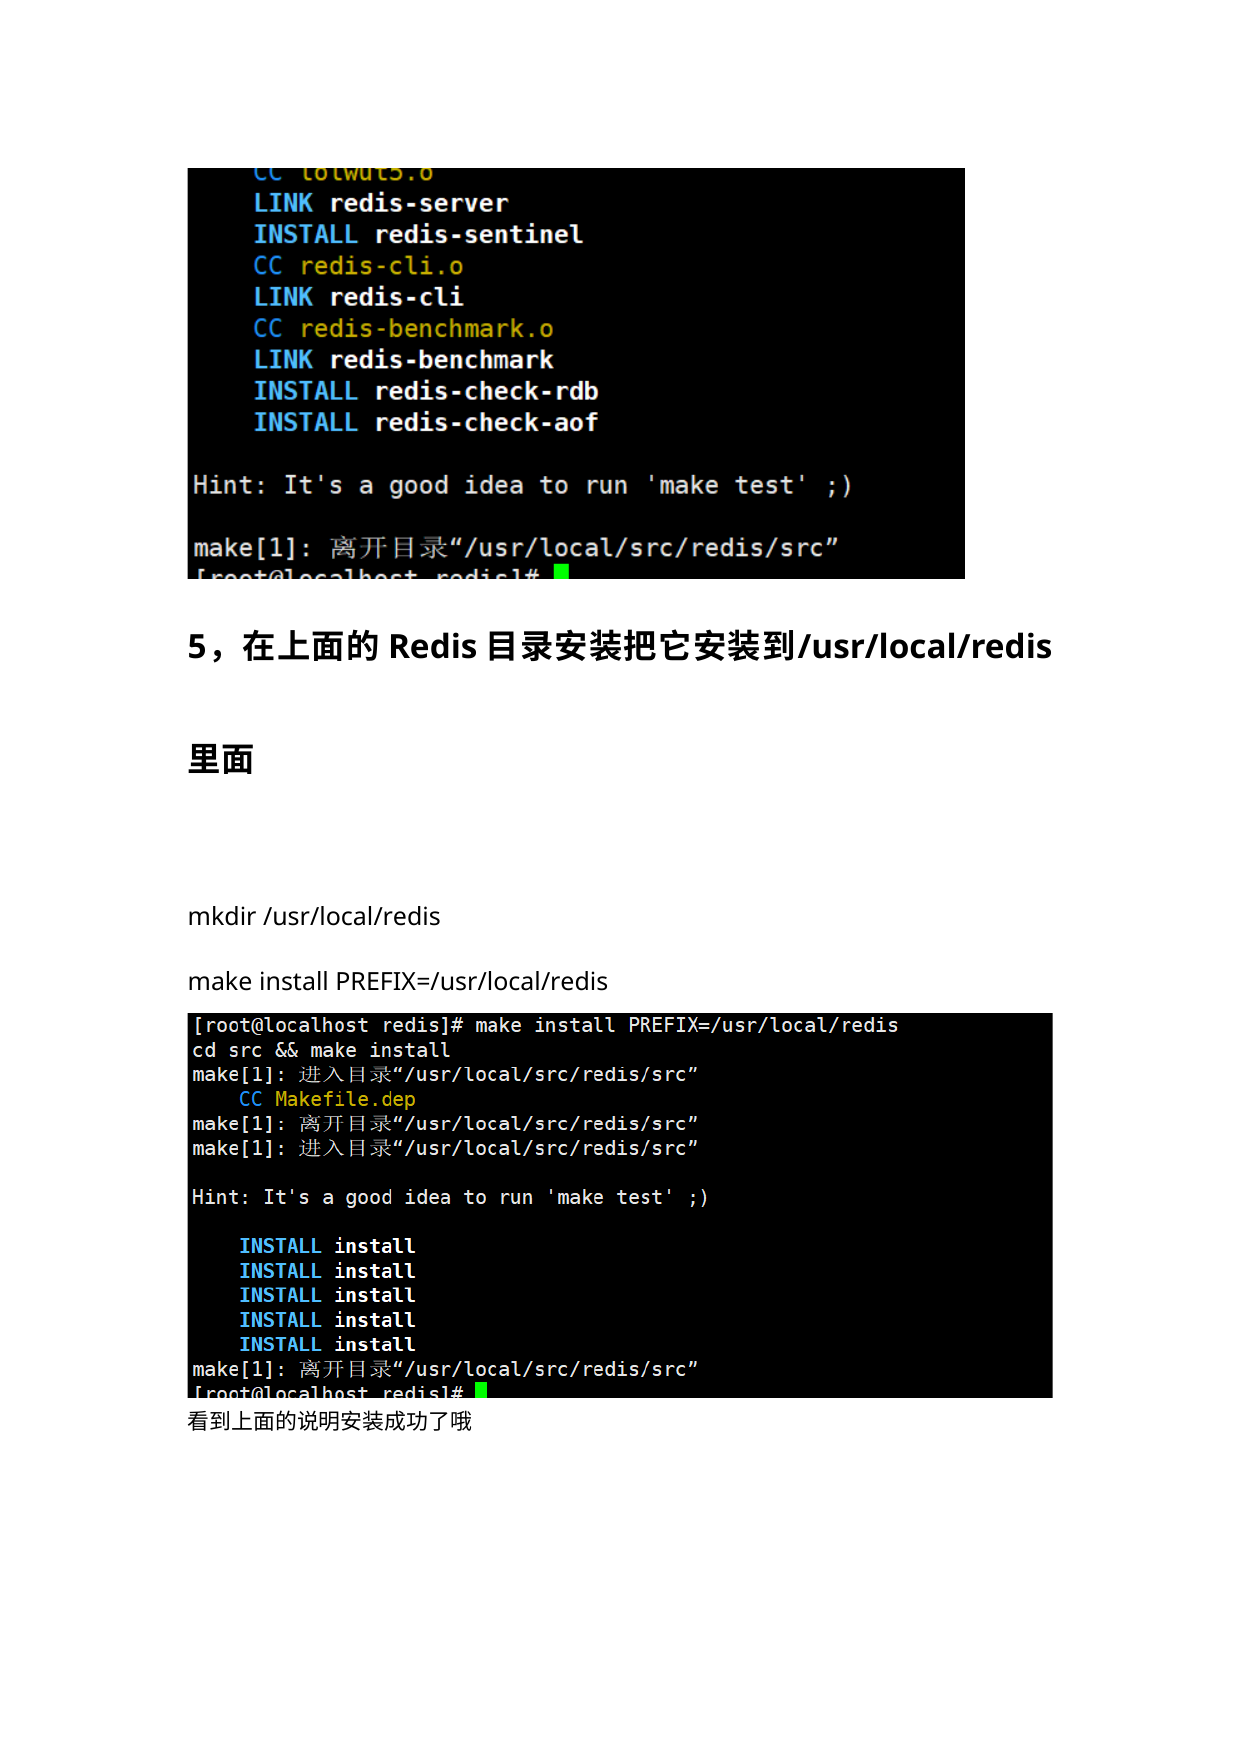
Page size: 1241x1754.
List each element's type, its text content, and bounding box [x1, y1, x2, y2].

picture [187, 168, 965, 579]
subtitle 5，在上面的Redis目录安装把它安装到/usr/local/redis里面 [187, 612, 1053, 789]
text mkdir /usr/local/redis [187, 884, 1053, 949]
picture [187, 1013, 1053, 1398]
text make install PREFIX=/usr/local/redis [187, 949, 1053, 1013]
text 看到上面的说明安装成功了哦 [187, 1404, 1053, 1436]
